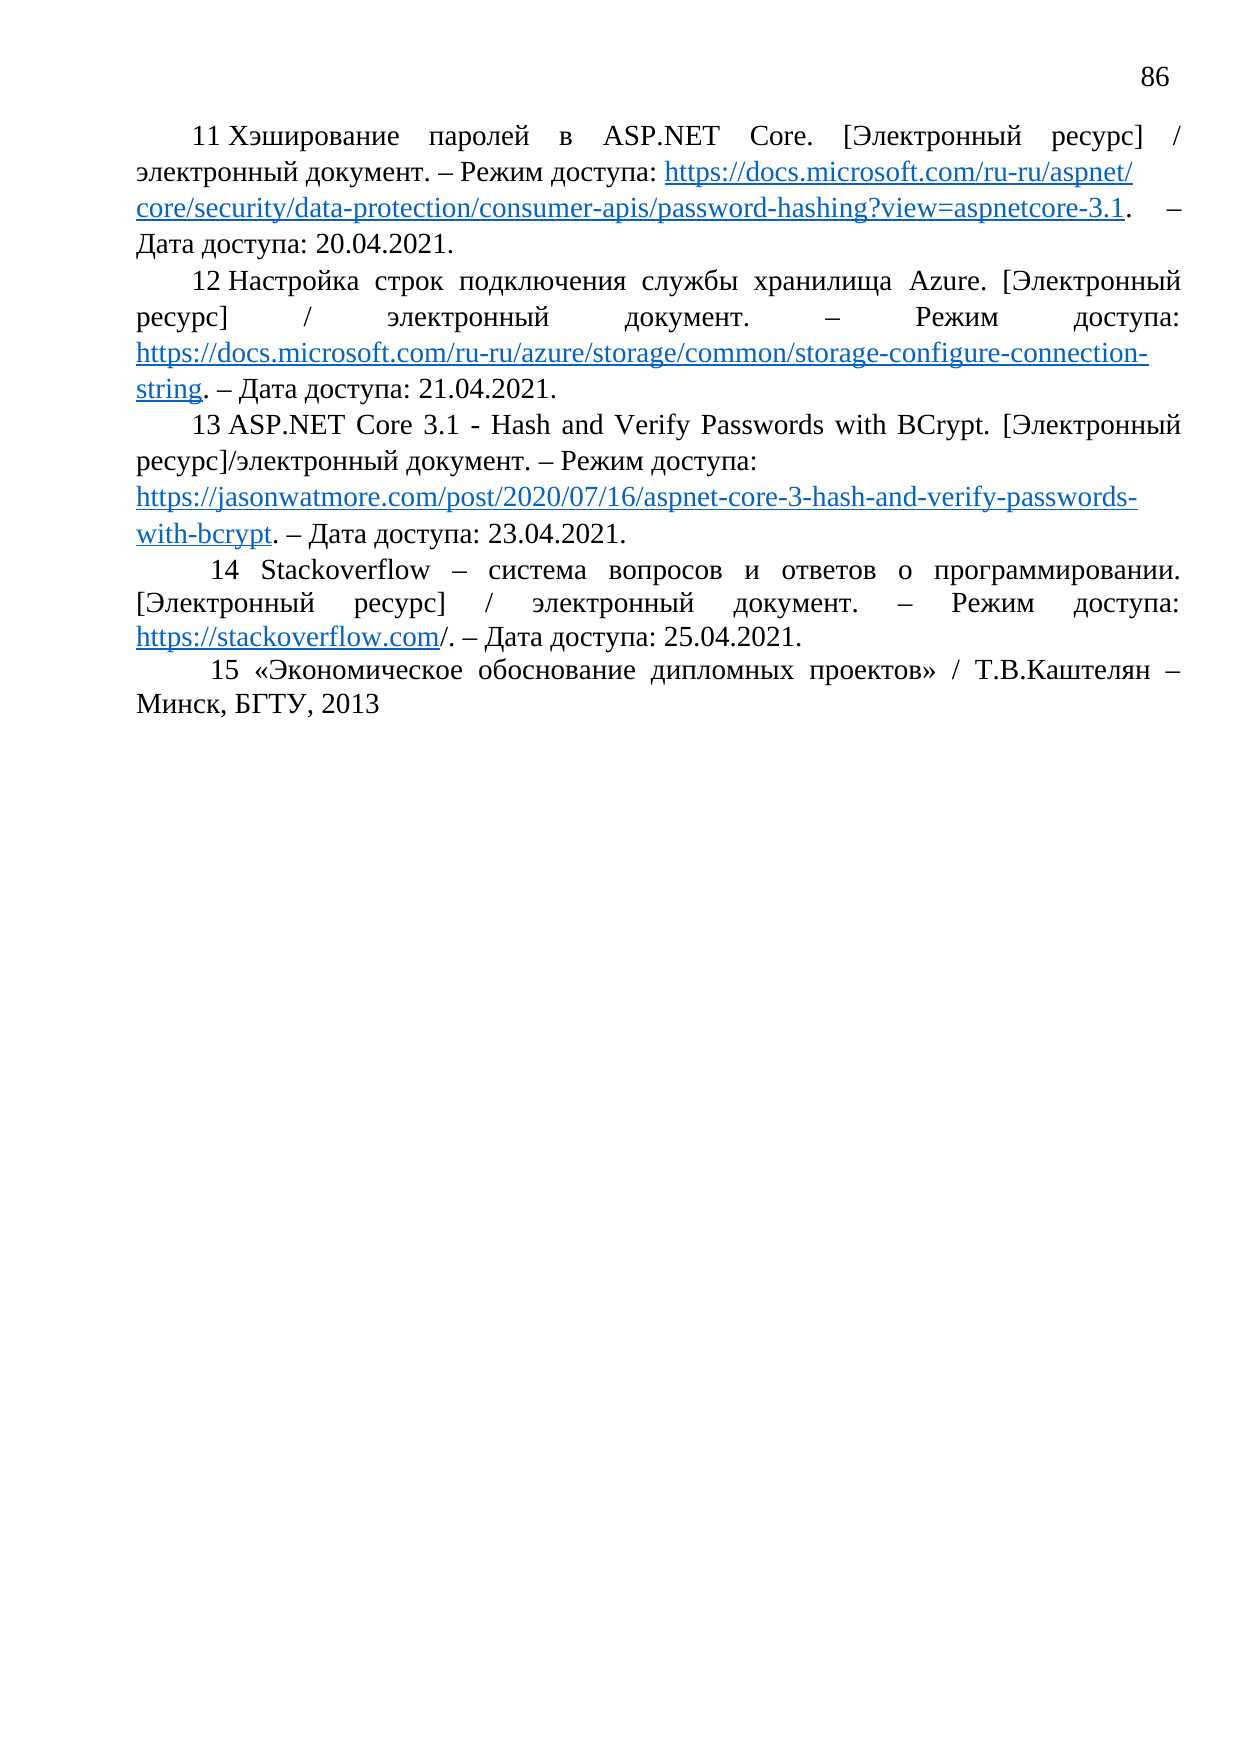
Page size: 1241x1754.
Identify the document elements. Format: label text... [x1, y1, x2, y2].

text 15 «Экономическое обоснование дипломных проектов» / Т.В.Каштелян – Минск, БГТУ, 2013 [136, 652, 1181, 719]
list ASP.NET Core 3.1 - Hash and Verify Passwords with BCrypt. [Электронный ресурс]/электронный документ. – Режим доступа: https://jasonwatmore.com/post/2020/07/16/aspnet-core-3-hash-and-verify-passwords-with-bcrypt. – Дата доступа: 23.04.2021. [136, 407, 1181, 549]
text 14 Stackoverflow – система вопросов и ответов о программировании. [Электронный ресурс] / электронный документ. – Режим доступа: https://stackoverflow.com/. – Дата доступа: 25.04.2021. [136, 552, 1181, 652]
list Настройка строк подключения службы хранилища Azure. [Электронный ресурс] / электронный документ. – Режим доступа: https://docs.microsoft.com/ru-ru/azure/storage/common/storage-configure-connection-string. – Дата доступа: 21.04.2021. [136, 263, 1181, 405]
list Хэширование паролей в ASP.NET Core. [Электронный ресурс] / электронный документ. – Режим доступа: https://docs.microsoft.com/ru-ru/aspnet/core/security/data-protection/consumer-apis/password-hashing?view=aspnetcore-3.1. – Дата доступа: 20.04.2021. [136, 118, 1181, 260]
